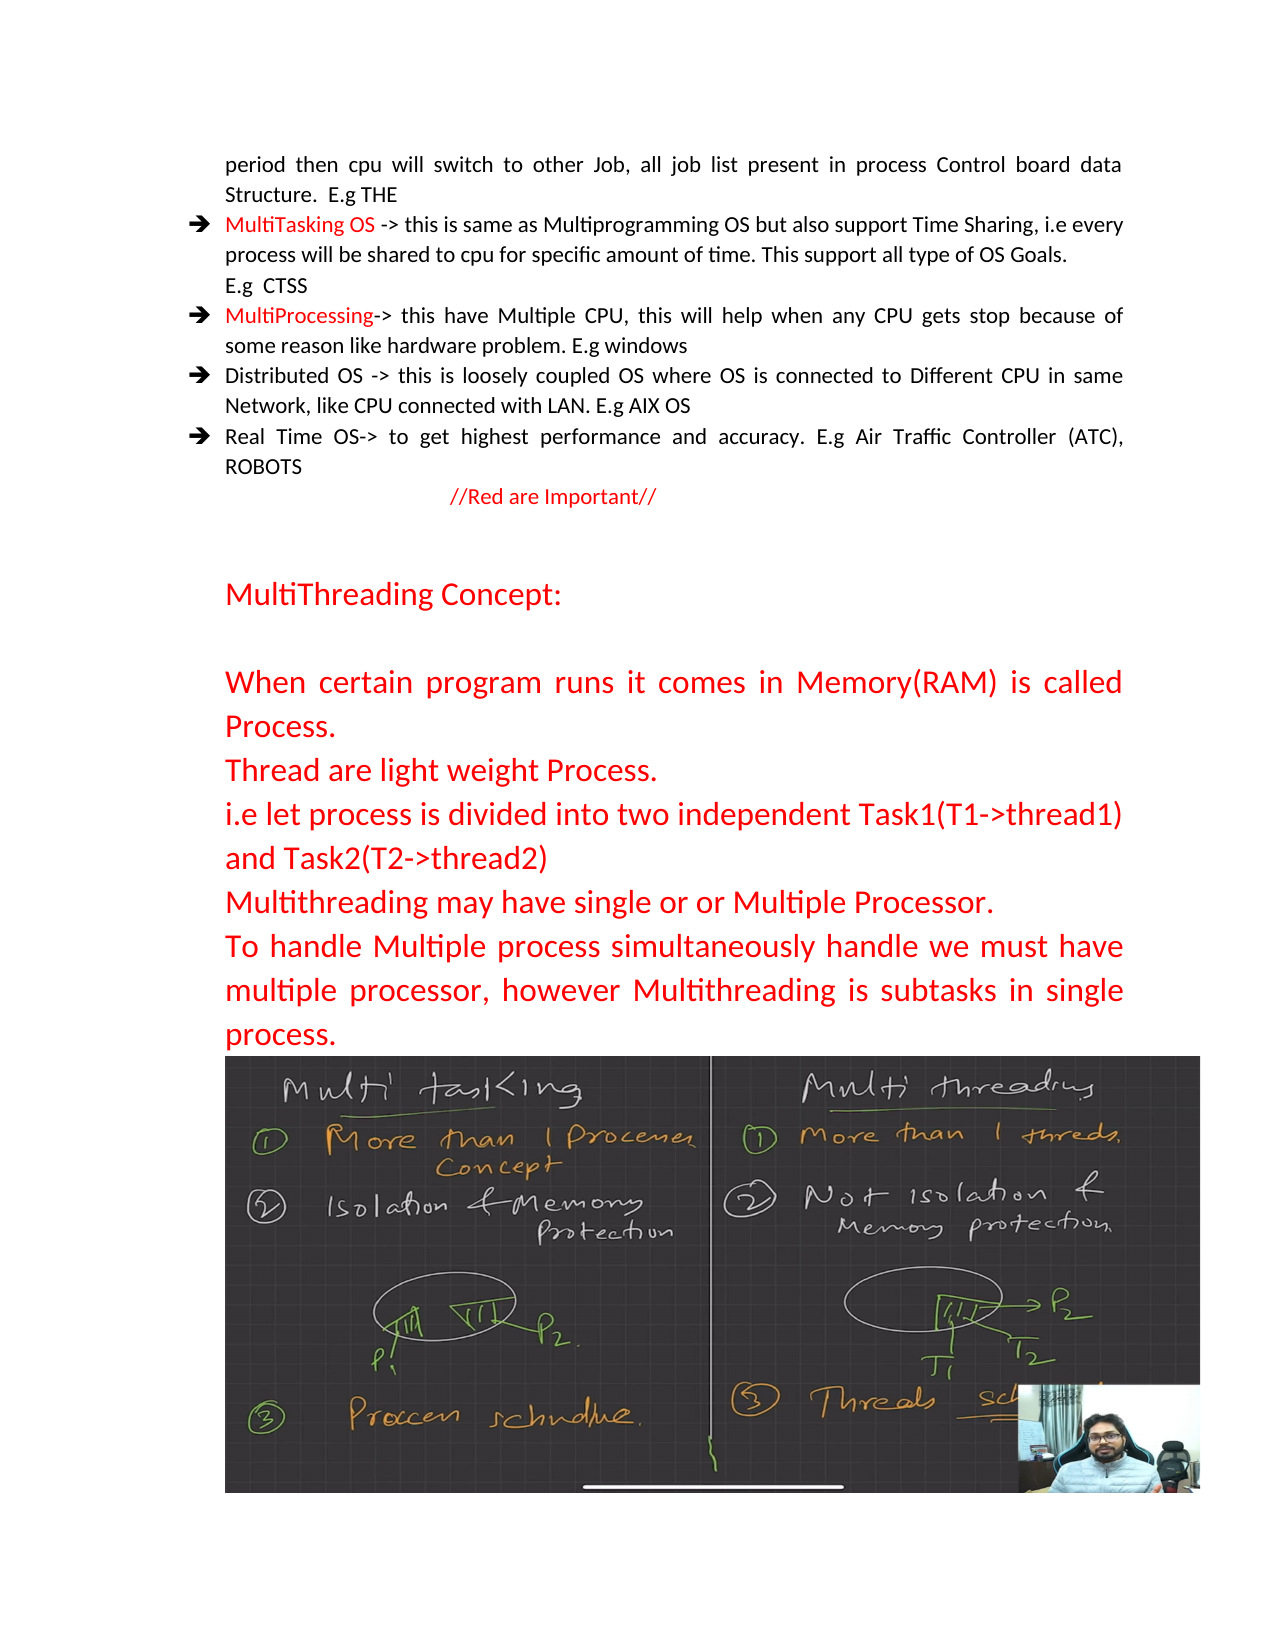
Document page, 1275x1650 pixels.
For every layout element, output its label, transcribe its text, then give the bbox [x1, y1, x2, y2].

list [187, 150, 1125, 208]
list When certain program runs it comes in Memory(RAM) is called Process. [225, 661, 1125, 746]
list MultiTasking OS -> this is same as Multiprogramming OS but also support Time Sharing, i.e every process will be shared to cpu for specific amount of time. This support all type of OS Goals. [187, 210, 1125, 269]
list E.g CTSS [225, 271, 1125, 299]
list Thread are light weight Process. [225, 749, 1125, 789]
list To handle Multiple process simultaneously handle we must have multiple processor, however Multithreading is subtasks in single process. [225, 924, 1125, 1053]
list MultiThreading Concept: [225, 573, 1125, 614]
list MultiProcessing-> this have Multiple CPU, this will help when any CPU gets stop because of some reason like hardware problem. E.g windows [187, 301, 1125, 359]
list Distributed OS -> this is loosely coupled OS where OS is connected to Different CPU in same Network, like CPU connected with LAN. E.g AIX OS [187, 361, 1125, 420]
list Multithreading may have single or or Multiple Processor. [225, 881, 1125, 921]
list Real Time OS-> to get highest performance and accuracy. E.g Air Traffic Controller (ATC), ROBOTS [187, 422, 1125, 480]
picture [225, 1056, 1200, 1493]
list //Red are Important// [225, 482, 1125, 510]
list i.e let process is divided into two independent Task1(T1->thread1) and Task2(T2->thread2) [225, 793, 1125, 877]
